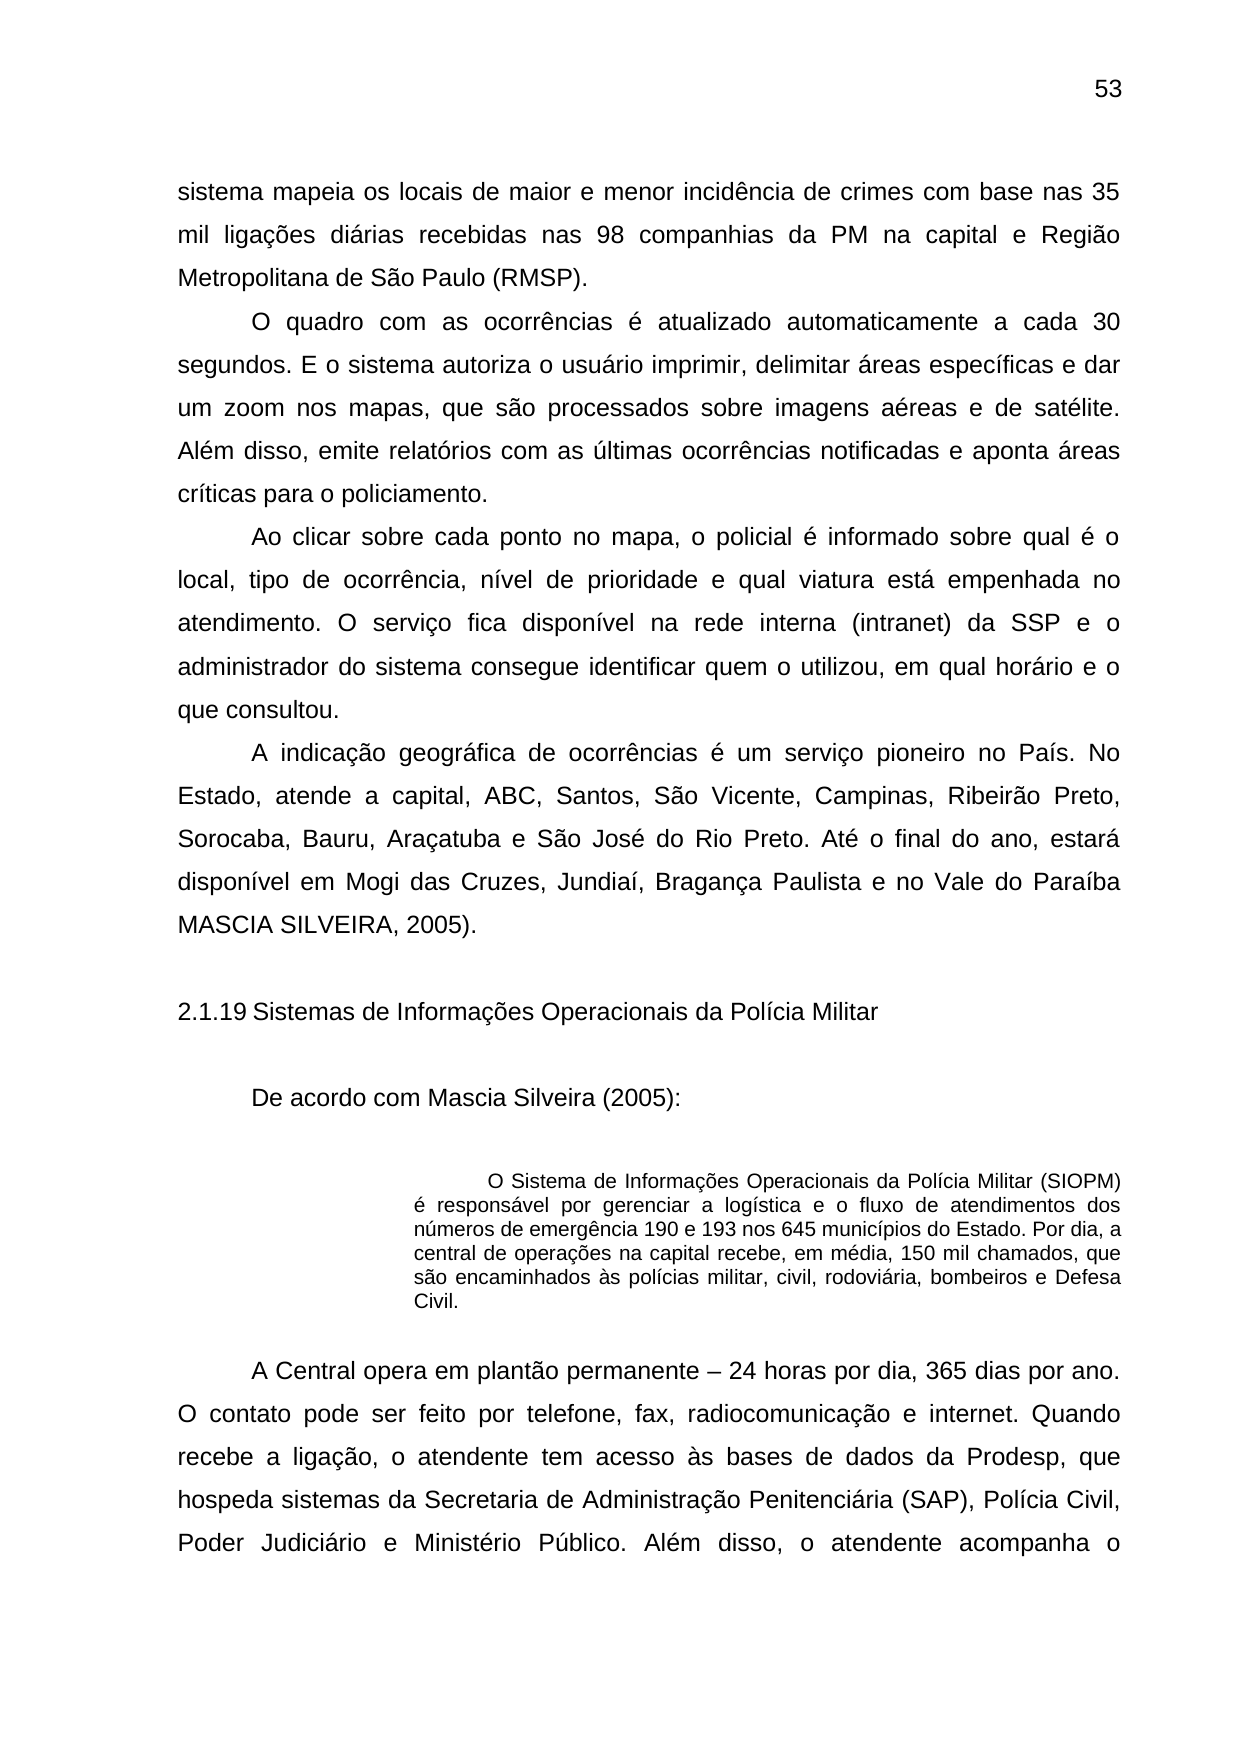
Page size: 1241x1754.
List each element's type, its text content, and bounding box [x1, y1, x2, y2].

text O quadro com as ocorrências é atualizado automaticamente a cada 30 segundos. E o sistema autoriza o usuário imprimir, delimitar áreas específicas e dar um zoom nos mapas, que são processados sobre imagens aéreas e de satélite. Além disso, emite relatórios com as últimas ocorrências notificadas e aponta áreas críticas para o policiamento. [177, 307, 1122, 508]
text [177, 1356, 1122, 1557]
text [177, 177, 1122, 292]
text De acordo com Mascia Silveira (2005): [177, 1083, 1122, 1112]
text Ao clicar sobre cada ponto no mapa, o policial é informado sobre qual é o local, tipo de ocorrência, nível de prioridade e qual viatura está empenhada no atendimento. O serviço fica disponível na rede interna (intranet) da SSP e o administrador do sistema consegue identificar quem o utilizou, em qual horário e o que consultou. [177, 522, 1122, 723]
subtitle Sistemas de Informações Operacionais da Polícia Militar [177, 997, 1122, 1025]
text O Sistema de Informações Operacionais da Polícia Militar (SIOPM) é responsável por gerenciar a logística e o fluxo de atendimentos dos números de emergência 190 e 193 nos 645 municípios do Estado. Por dia, a central de operações na capital recebe, em média, 150 mil chamados, que são encaminhados às polícias militar, civil, rodoviária, bombeiros e Defesa Civil. [413, 1169, 1122, 1313]
text A indicação geográfica de ocorrências é um serviço pioneiro no País. No Estado, atende a capital, ABC, Santos, São Vicente, Campinas, Ribeirão Preto, Sorocaba, Bauru, Araçatuba e São José do Rio Preto. Até o final do ano, estará disponível em Mogi das Cruzes, Jundiaí, Bragança Paulista e no Vale do Paraíba MASCIA SILVEIRA, 2005). [177, 738, 1122, 939]
